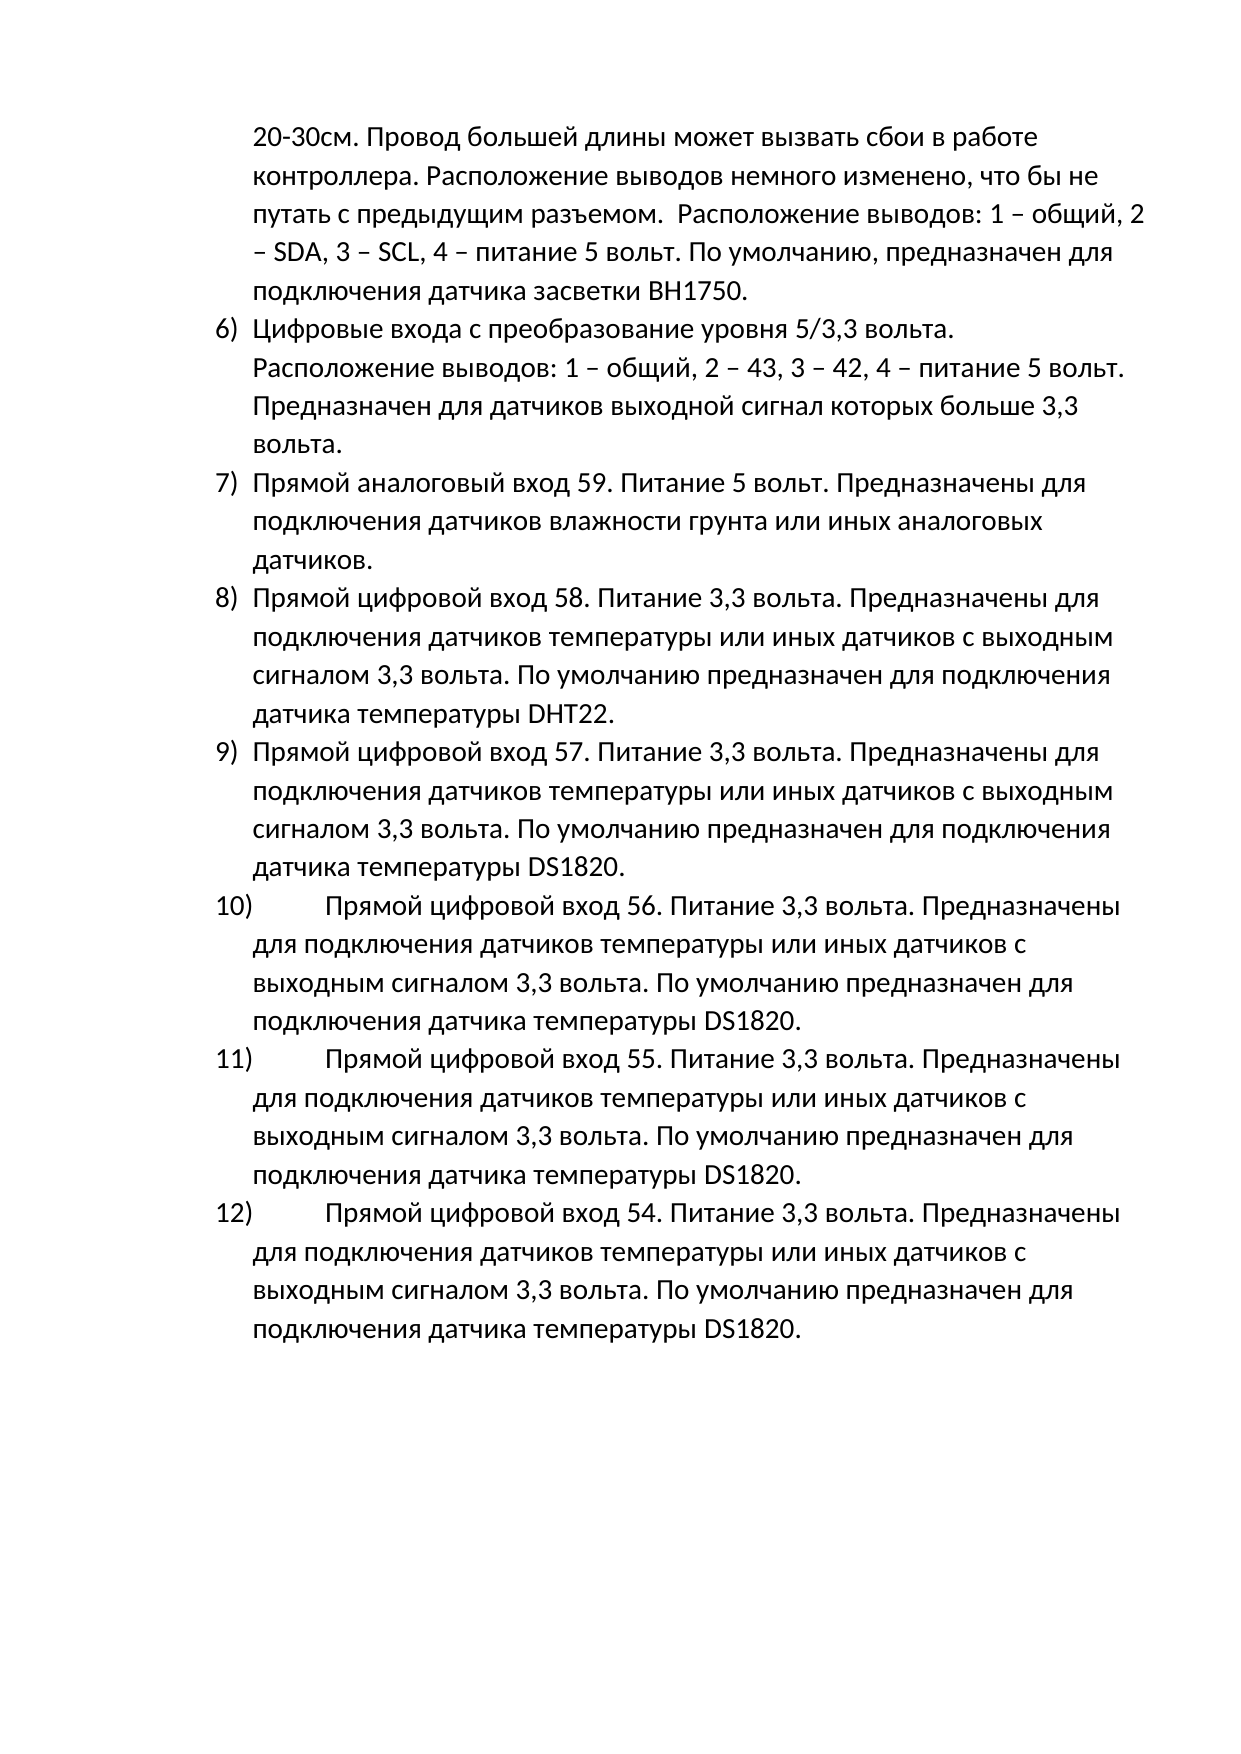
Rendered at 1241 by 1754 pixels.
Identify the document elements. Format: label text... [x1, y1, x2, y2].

list Прямой цифровой вход 54. Питание 3,3 вольта. Предназначены для подключения датчиков температуры или иных датчиков с выходным сигналом 3,3 вольта. По умолчанию предназначен для подключения датчика температуры DS1820. [215, 1194, 1152, 1345]
list Цифровые входа с преобразование уровня 5/3,3 вольта. Расположение выводов: 1 – общий, 2 – 43, 3 – 42, 4 – питание 5 вольт. Предназначен для датчиков выходной сигнал которых больше 3,3 вольта. [215, 310, 1152, 461]
list Прямой аналоговый вход 59. Питание 5 вольт. Предназначены для подключения датчиков влажности грунта или иных аналоговых датчиков. [215, 464, 1152, 577]
list Прямой цифровой вход 55. Питание 3,3 вольта. Предназначены для подключения датчиков температуры или иных датчиков с выходным сигналом 3,3 вольта. По умолчанию предназначен для подключения датчика температуры DS1820. [215, 1041, 1152, 1192]
list Прямой цифровой вход 56. Питание 3,3 вольта. Предназначены для подключения датчиков температуры или иных датчиков с выходным сигналом 3,3 вольта. По умолчанию предназначен для подключения датчика температуры DS1820. [215, 887, 1152, 1038]
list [215, 118, 1152, 307]
list Прямой цифровой вход 58. Питание 3,3 вольта. Предназначены для подключения датчиков температуры или иных датчиков с выходным сигналом 3,3 вольта. По умолчанию предназначен для подключения датчика температуры DHT22. [215, 579, 1152, 730]
list Прямой цифровой вход 57. Питание 3,3 вольта. Предназначены для подключения датчиков температуры или иных датчиков с выходным сигналом 3,3 вольта. По умолчанию предназначен для подключения датчика температуры DS1820. [215, 733, 1152, 884]
